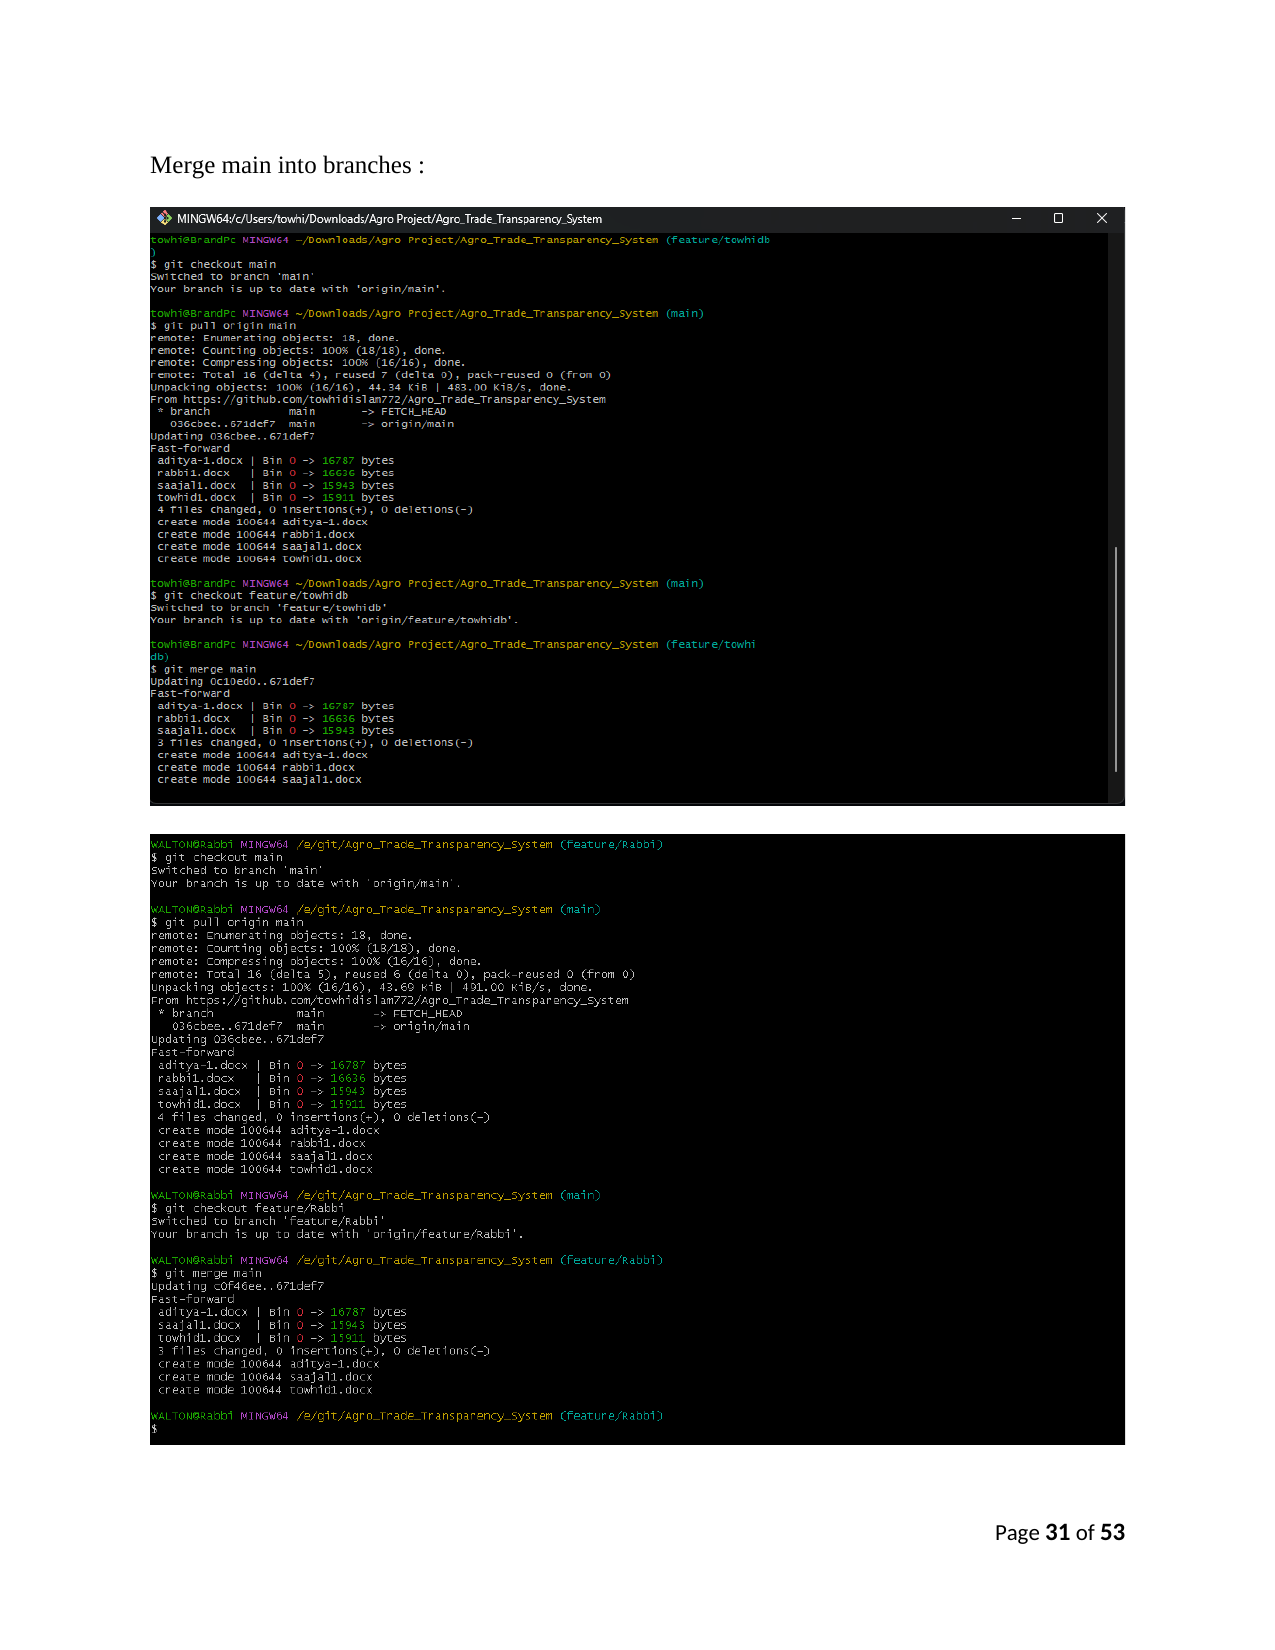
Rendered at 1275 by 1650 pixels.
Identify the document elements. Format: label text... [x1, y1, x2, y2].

picture [150, 834, 1125, 1445]
text Merge main into branches : [150, 150, 1125, 179]
picture [150, 207, 1125, 806]
